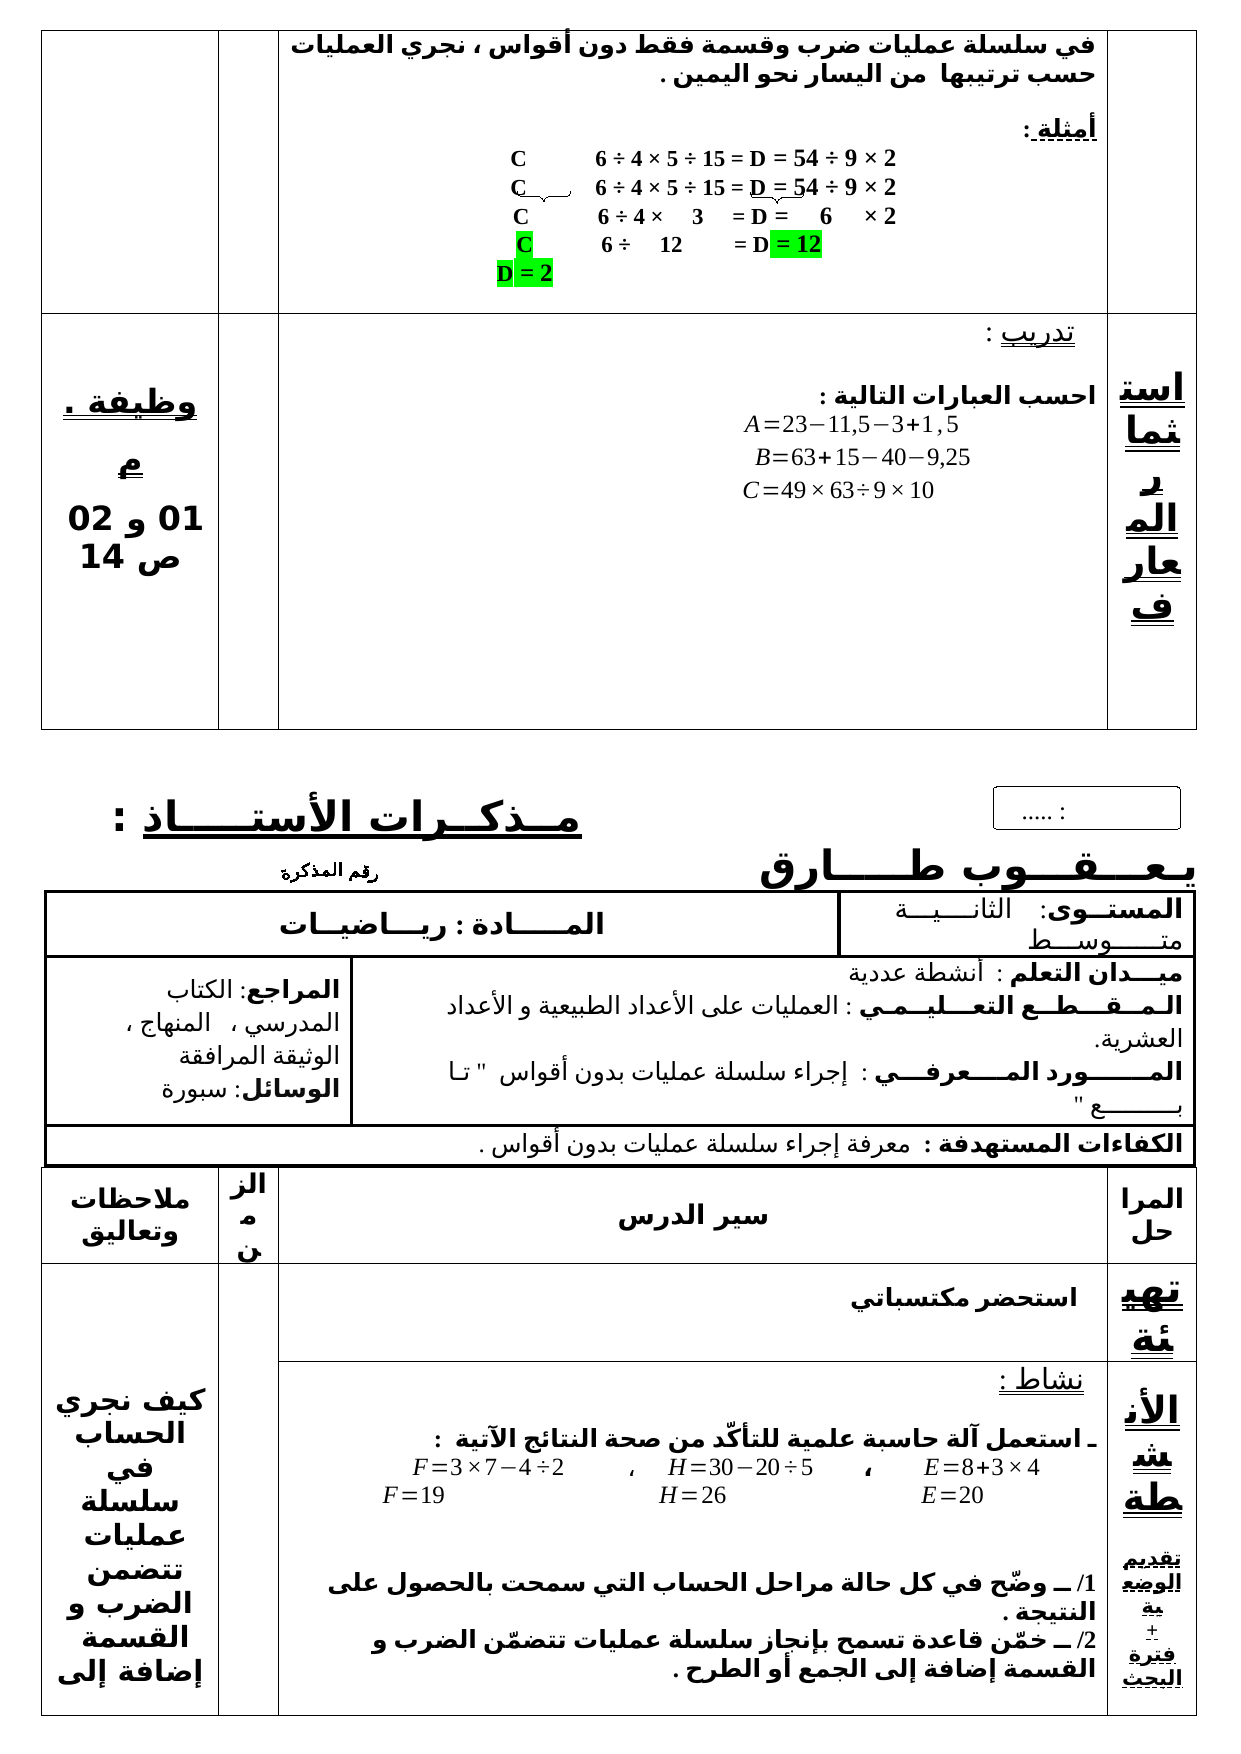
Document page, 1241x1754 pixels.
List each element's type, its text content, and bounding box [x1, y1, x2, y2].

table_cell [219, 314, 278, 729]
table_cell [219, 31, 278, 313]
table_cell استحضر مكتسباتي [279, 1264, 1107, 1361]
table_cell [1108, 1362, 1196, 1715]
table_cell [1108, 31, 1196, 313]
table_header الزمن [219, 1168, 278, 1263]
table_cell [42, 31, 218, 313]
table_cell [279, 1362, 1107, 1715]
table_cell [279, 31, 1107, 313]
table_cell وظيفة .م 01 و 02 ص 14 [42, 314, 218, 729]
table_cell كيف نجري الحساب في سلسلة عمليات تتضمن الضرب و القسمة إضافة إلى الجمع أو الطرح ؟ [42, 1264, 218, 1715]
table_cell تدريب : احسب العبارات التالية : [279, 314, 1107, 729]
table_cell استثمار المعارف [1108, 314, 1196, 729]
table_header سير الدرس [279, 1168, 1107, 1263]
table_header ملاحظات وتعاليق [42, 1168, 218, 1263]
table_cell تهيئة [1108, 1264, 1196, 1361]
text مــذكــرات الأستـــــاذ : يـعـــقـــوب طـــــارق [41, 793, 1199, 890]
table_header المستــوى: الثانــــيـــة متــــــوســـط [841, 893, 1193, 955]
table_cell الكفاءات المستهدفة : معرفة إجراء سلسلة عمليات بدون أقواس . [47, 1127, 1193, 1164]
table_header المراحل [1108, 1168, 1196, 1263]
table_header المـــــادة : ريـــاضيــات [47, 893, 837, 955]
table_cell [219, 1264, 278, 1715]
table_cell المراجع: الكتاب المدرسي ، المنهاج ، الوثيقة المرافقة الوسائل: سبورة [47, 958, 350, 1123]
table_cell ميـــدان التعلم : أنشطة عددية الـمــقـــطــع التعـــليــمـي : العمليات على الأعداد الطبيعية و الأعداد العشرية. المـــــــورد المــــعرفـــي : إجراء سلسلة عمليات بدون أقواس " تـا بــــــــــع " [353, 958, 1193, 1123]
